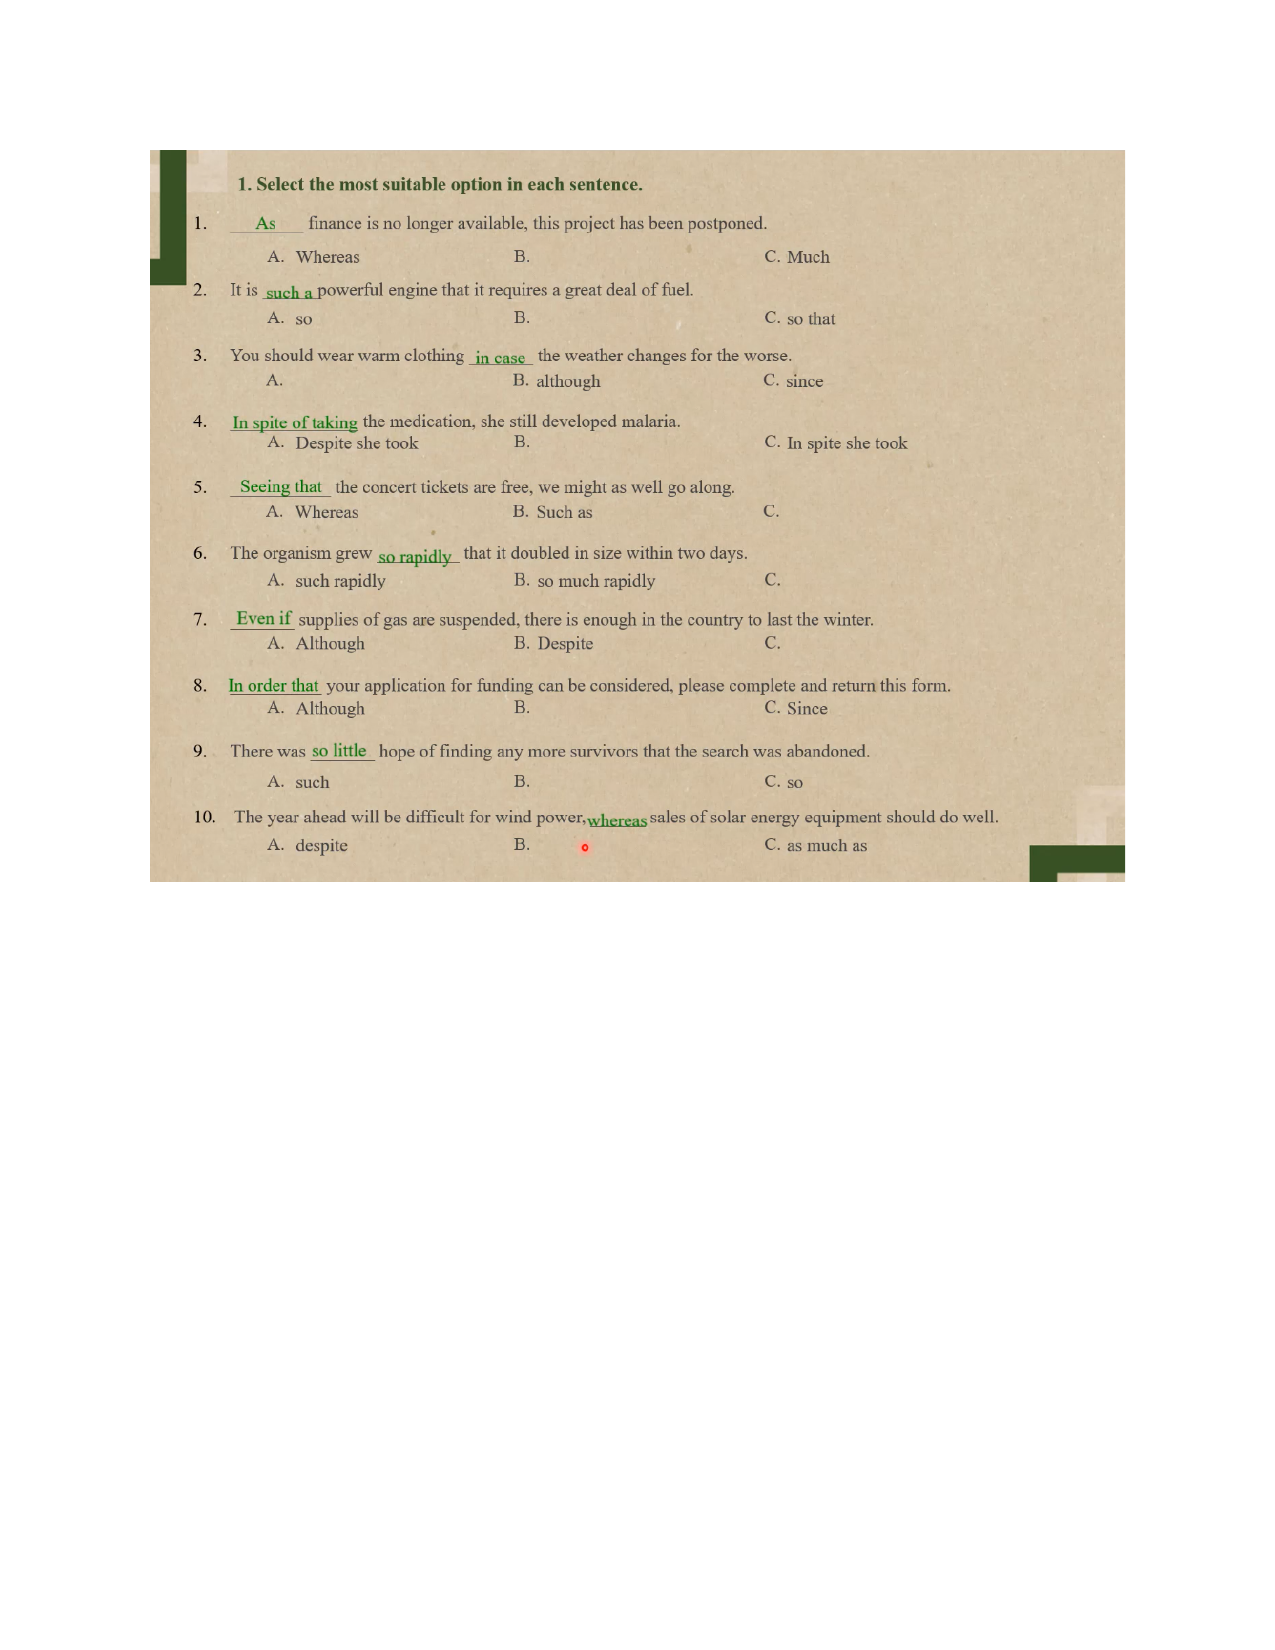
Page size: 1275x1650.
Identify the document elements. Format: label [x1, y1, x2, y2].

picture [150, 150, 1125, 882]
